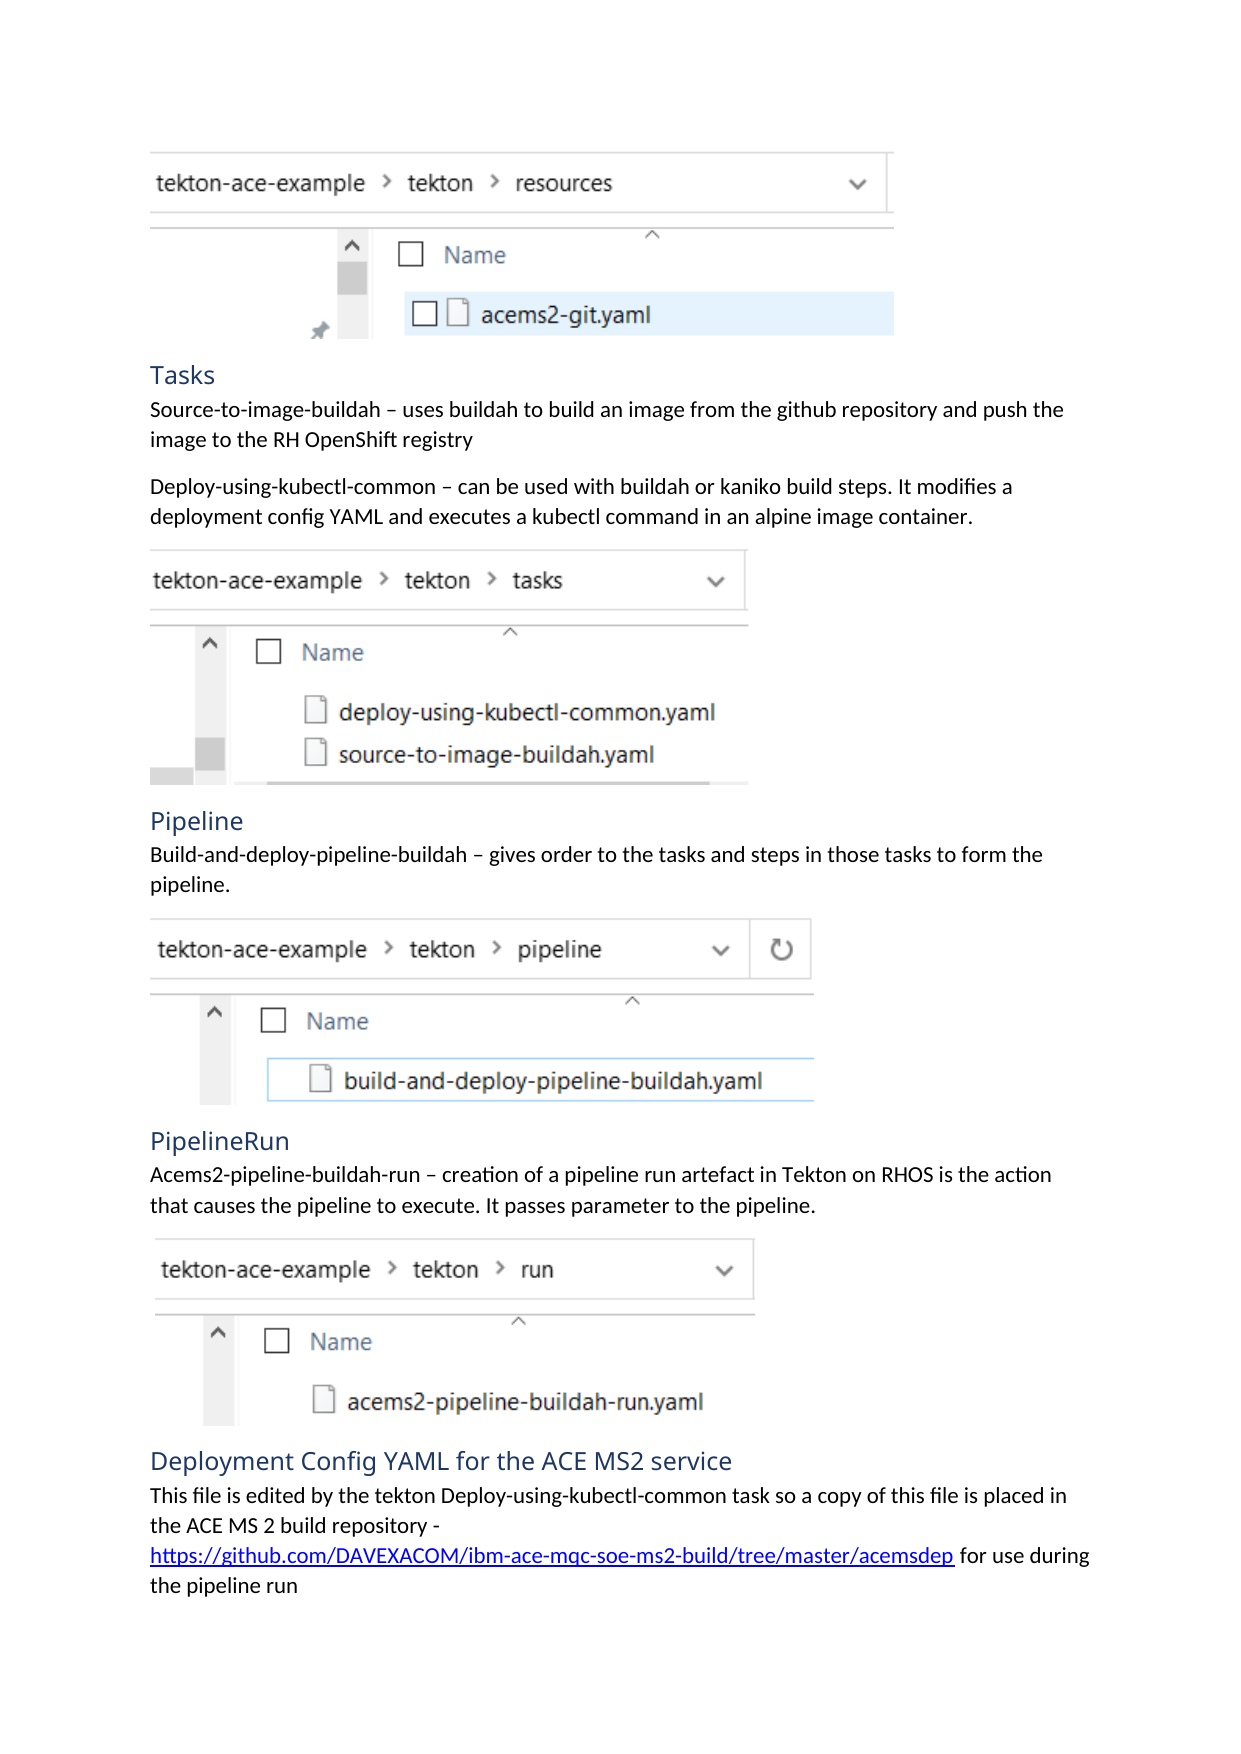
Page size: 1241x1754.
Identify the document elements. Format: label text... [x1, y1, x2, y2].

subtitle Pipeline [150, 804, 1090, 838]
text Acems2-pipeline-buildah-run – creation of a pipeline run artefact in Tekton on RHOS is the action that causes the pipeline to execute. It passes parameter to the pipeline. [150, 1161, 1090, 1219]
picture [150, 150, 894, 339]
picture [150, 917, 814, 1105]
picture [150, 548, 749, 785]
text Source-to-image-buildah – uses buildah to build an image from the github repository and push the image to the RH OpenShift registry [150, 395, 1090, 453]
subtitle Tasks [150, 358, 1090, 392]
text Build-and-deploy-pipeline-buildah – gives order to the tasks and steps in those tasks to form the pipeline. [150, 840, 1090, 899]
subtitle PipelineRun [150, 1124, 1090, 1158]
text Deploy-using-kubectl-common – can be used with buildah or kaniko build steps. It modifies a deployment config YAML and executes a kubectl command in an alpine image container. [150, 472, 1090, 530]
picture [155, 1237, 756, 1426]
text This file is edited by the tekton Deploy-using-kubectl-common task so a copy of this file is placed in the ACE MS 2 build repository - https://github.com/DAVEXACOM/ibm-ace-mqc-soe-ms2-build/tree/master/acemsdep for use during the pipeline run [150, 1481, 1090, 1599]
subtitle Deployment Config YAML for the ACE MS2 service [150, 1444, 1090, 1478]
